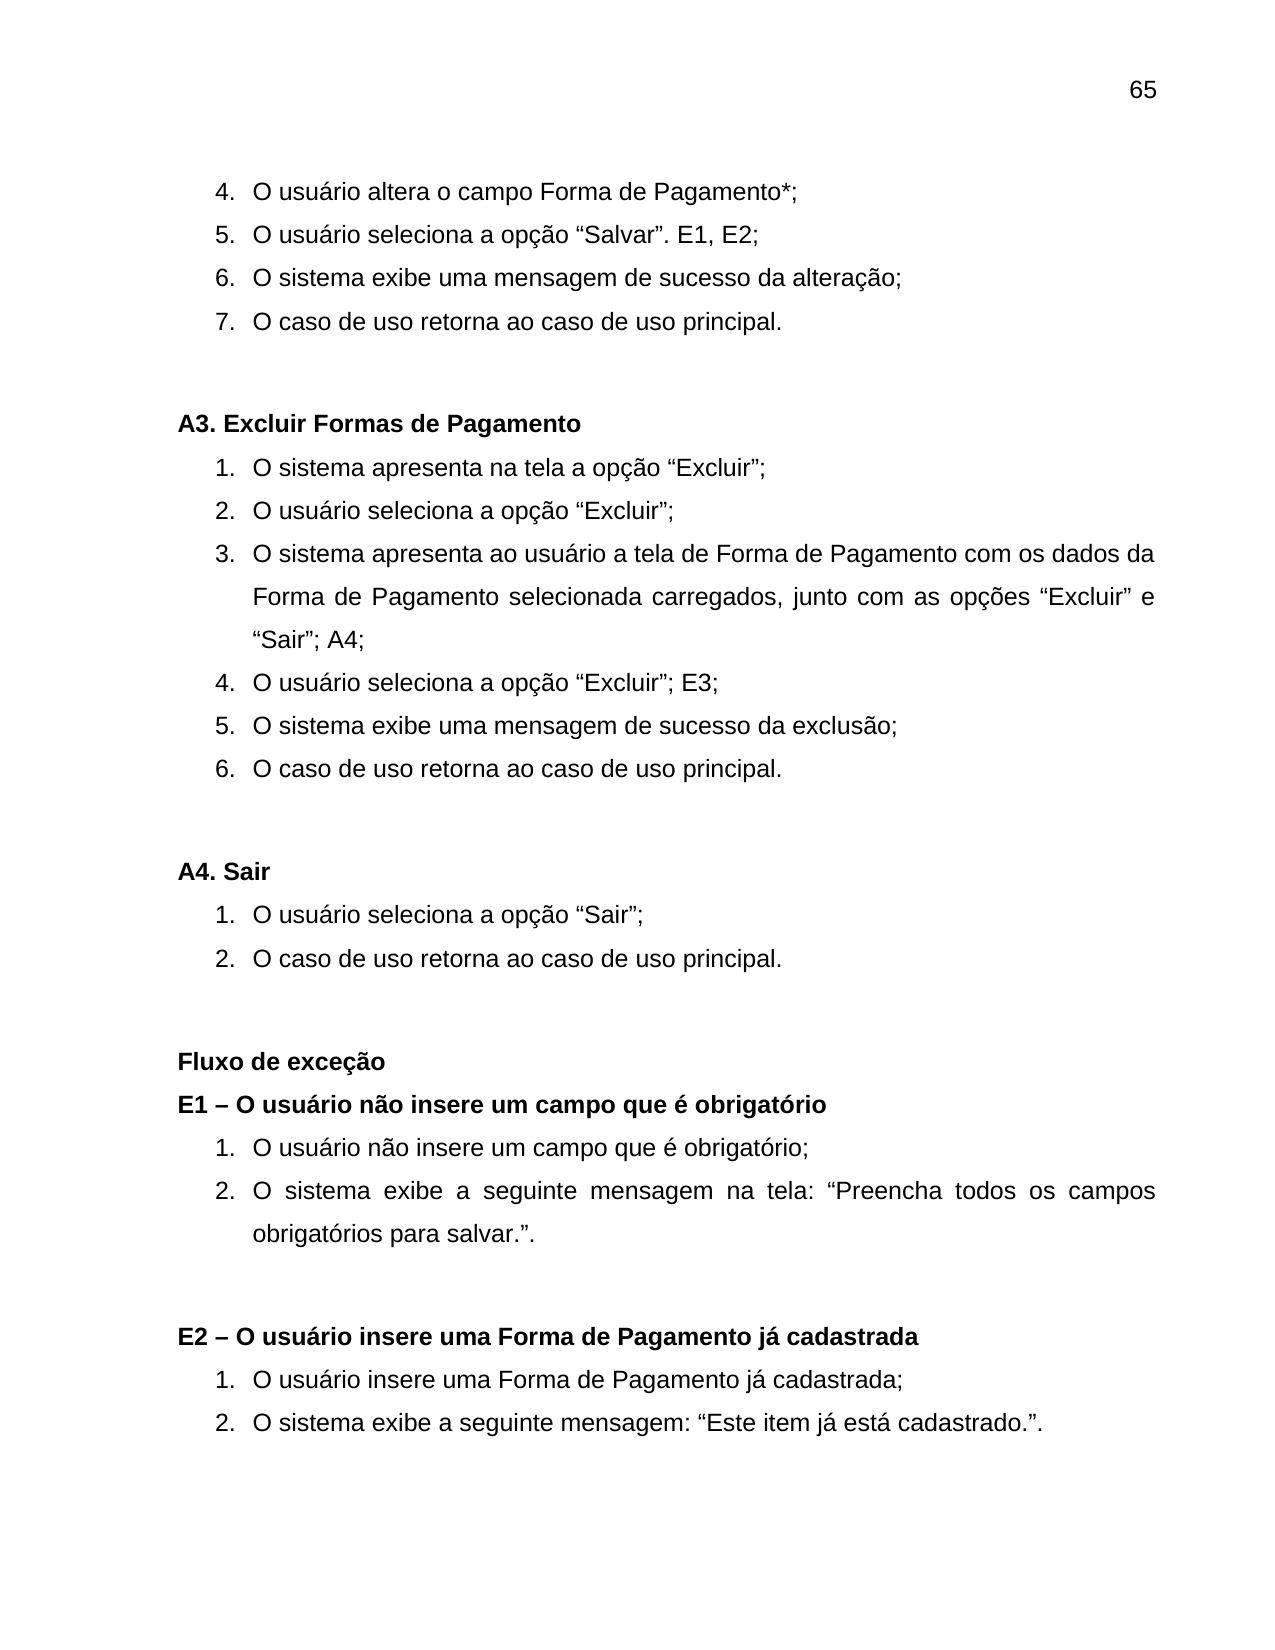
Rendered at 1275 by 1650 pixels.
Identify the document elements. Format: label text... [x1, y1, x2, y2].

list O sistema exibe uma mensagem de sucesso da alteração; [215, 263, 1157, 292]
list O usuário seleciona a opção “Excluir”; E3; [215, 668, 1157, 697]
text E1 – O usuário não insere um campo que é obrigatório [177, 1090, 1157, 1118]
list O caso de uso retorna ao caso de uso principal. [215, 754, 1157, 783]
list O usuário seleciona a opção “Excluir”; [215, 496, 1157, 524]
text Fluxo de exceção [177, 1047, 1157, 1075]
list O sistema exibe uma mensagem de sucesso da exclusão; [215, 711, 1157, 740]
list O sistema apresenta na tela a opção “Excluir”; [215, 453, 1157, 481]
list O usuário não insere um campo que é obrigatório; [215, 1133, 1157, 1162]
list O sistema exibe a seguinte mensagem: “Este item já está cadastrado.”. [215, 1408, 1157, 1437]
list O usuário seleciona a opção “Sair”; [215, 901, 1157, 929]
list O usuário seleciona a opção “Salvar”. E1, E2; [215, 220, 1157, 249]
list O usuário insere uma Forma de Pagamento já cadastrada; [215, 1365, 1157, 1394]
text E2 – O usuário insere uma Forma de Pagamento já cadastrada [177, 1322, 1157, 1351]
list O usuário altera o campo Forma de Pagamento*; [215, 177, 1157, 206]
list O caso de uso retorna ao caso de uso principal. [215, 307, 1157, 335]
list O sistema exibe a seguinte mensagem na tela: “Preencha todos os campos obrigatórios para salvar.”. [215, 1176, 1157, 1248]
list O caso de uso retorna ao caso de uso principal. [215, 944, 1157, 972]
list O sistema apresenta ao usuário a tela de Forma de Pagamento com os dados da Forma de Pagamento selecionada carregados, junto com as opções “Excluir” e “Sair”; A4; [215, 539, 1157, 654]
text A4. Sair [177, 857, 1157, 886]
text A3. Excluir Formas de Pagamento [177, 409, 1157, 438]
